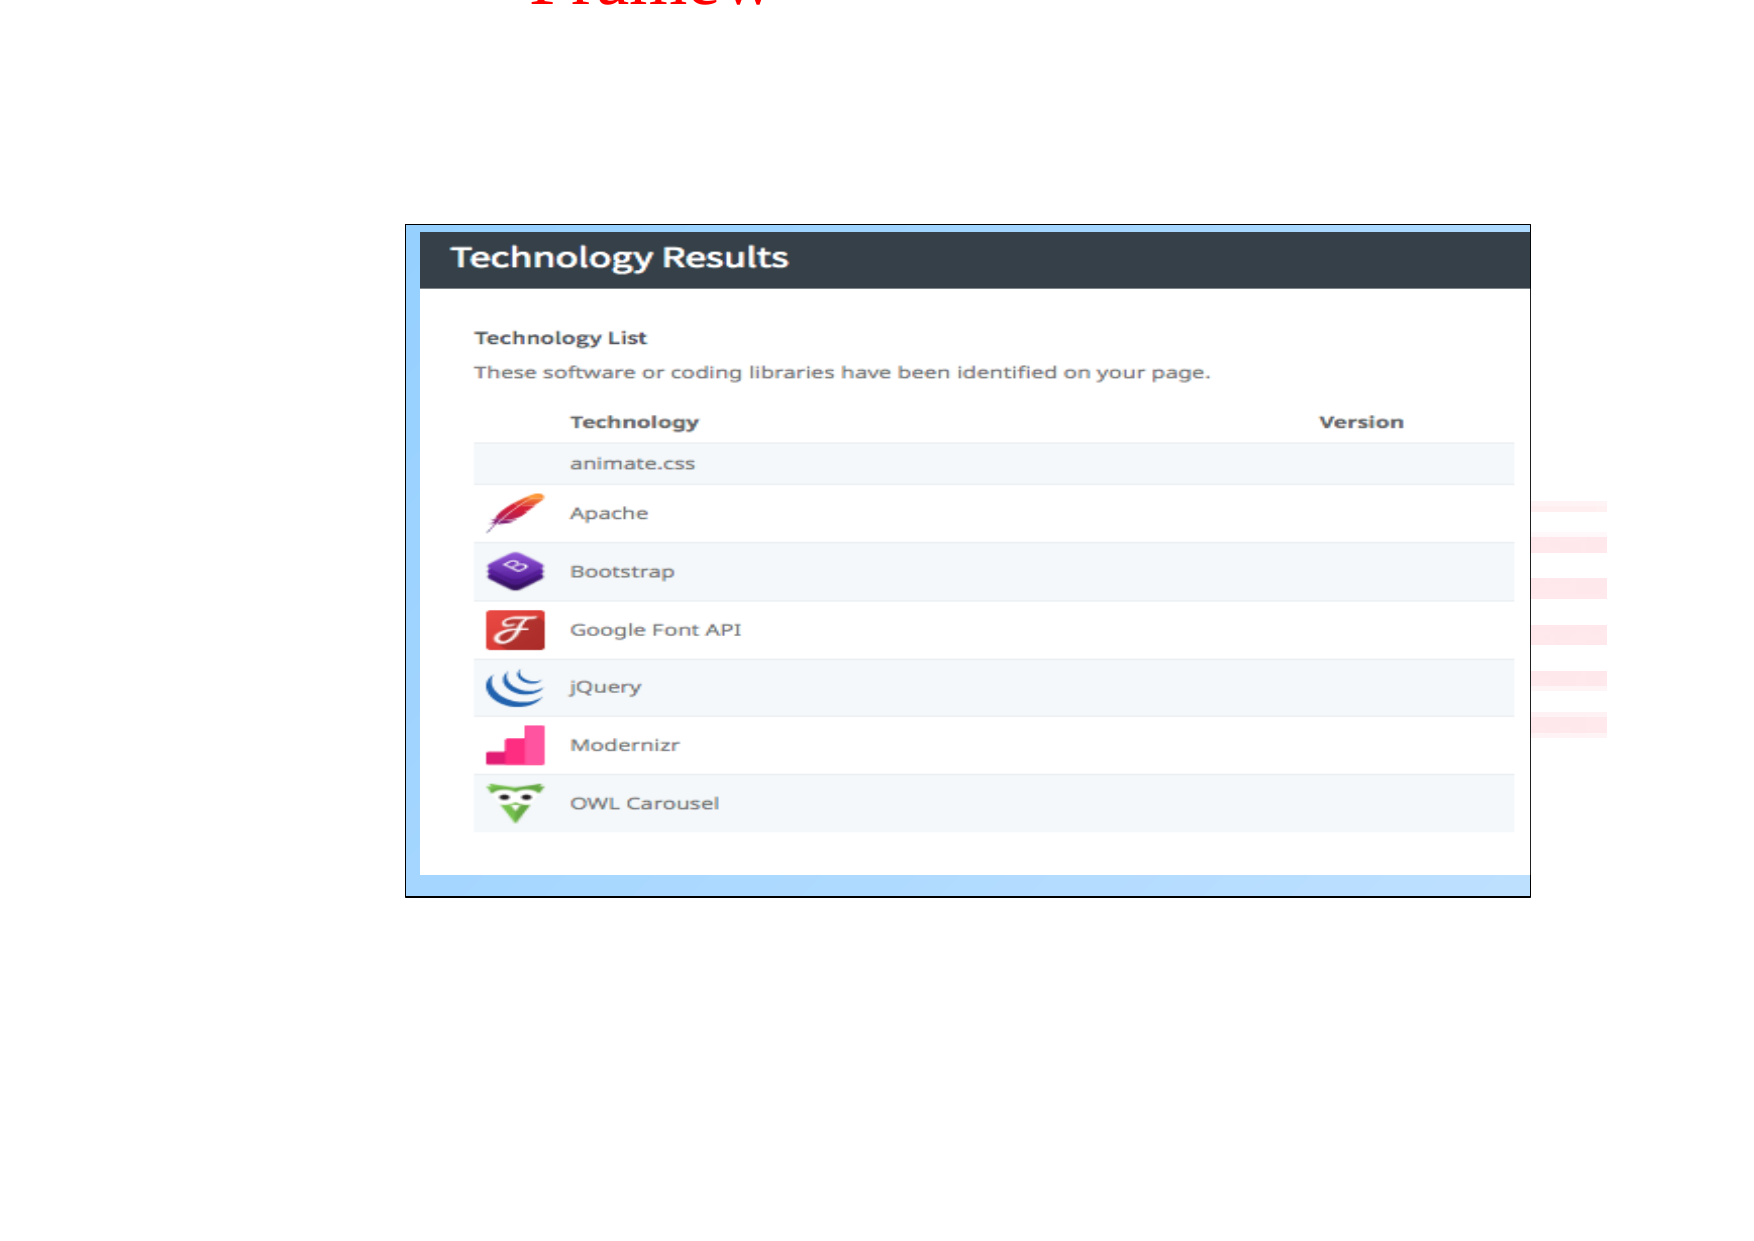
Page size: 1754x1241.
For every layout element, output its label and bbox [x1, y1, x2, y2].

picture [420, 232, 1531, 875]
